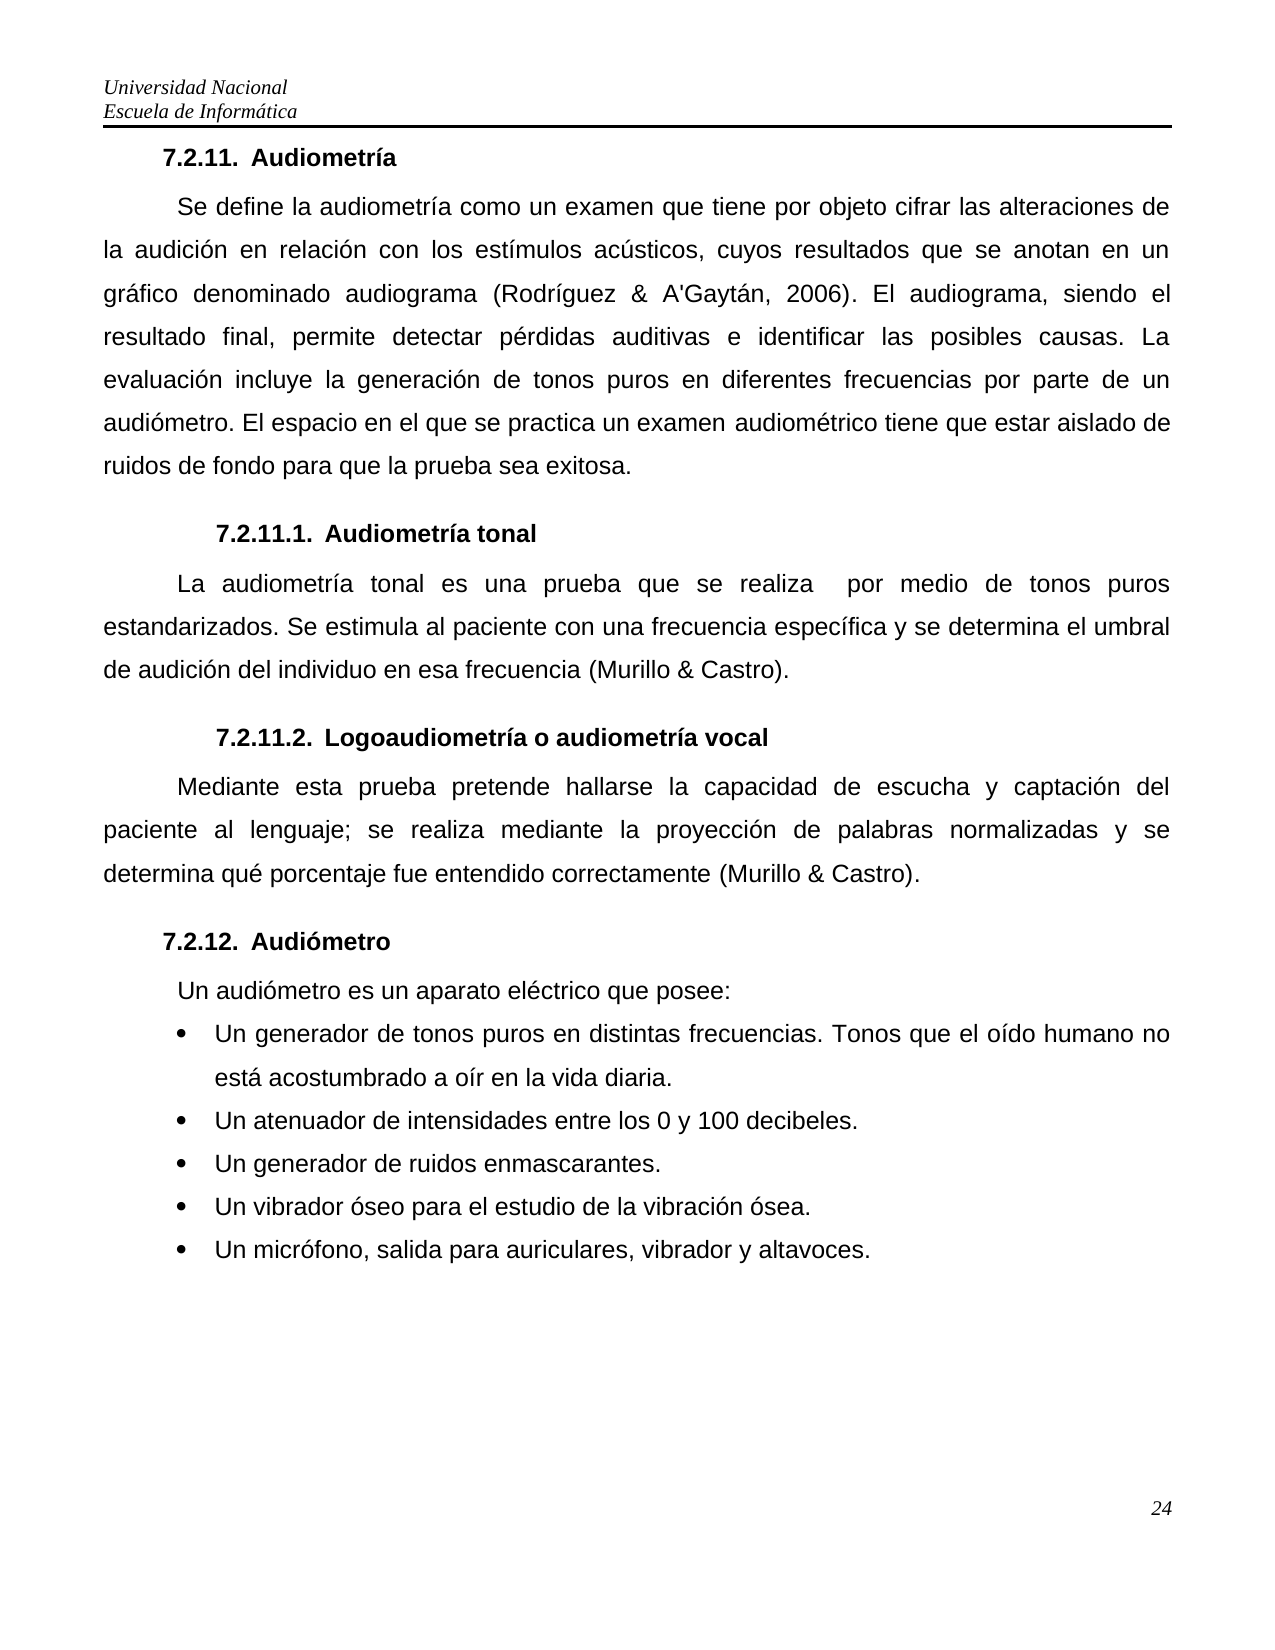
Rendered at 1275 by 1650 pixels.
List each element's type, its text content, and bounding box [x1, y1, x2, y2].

list Logoaudiometría o audiometría vocal [216, 723, 1172, 752]
list Un vibrador óseo para el estudio de la vibración ósea. [177, 1192, 1172, 1221]
list Un generador de tonos puros en distintas frecuencias. Tonos que el oído humano no está acostumbrado a oír en la vida diaria. [177, 1019, 1172, 1091]
list Un generador de ruidos enmascarantes. [177, 1149, 1172, 1178]
list Un atenuador de intensidades entre los 0 y 100 decibeles. [177, 1106, 1172, 1134]
list Un micrófono, salida para auriculares, vibrador y altavoces. [177, 1235, 1172, 1264]
list Audiometría tonal [216, 519, 1172, 548]
text La audiometría tonal es una prueba que se realiza por medio de tonos puros estandarizados. Se estimula al paciente con una frecuencia específica y se determina el umbral de audición del individuo en esa frecuencia . [103, 569, 1172, 684]
text Un audiómetro es un aparato eléctrico que posee: [103, 976, 1172, 1005]
text Se define la audiometría como un examen que tiene por objeto cifrar las alteraciones de la audición en relación con los estímulos acústicos, cuyos resultados que se anotan en un gráfico denominado audiograma . El audiograma, siendo el resultado final, permite detectar pérdidas auditivas e identificar las posibles causas. La evaluación incluye la generación de tonos puros en diferentes frecuencias por parte de un audiómetro. El espacio en el que se practica un examen audiométrico tiene que estar aislado de ruidos de fondo para que la prueba sea exitosa. [103, 192, 1172, 480]
text Audiómetro [162, 927, 1172, 956]
text Audiometría [162, 143, 1172, 172]
text Mediante esta prueba pretende hallarse la capacidad de escucha y captación del paciente al lenguaje; se realiza mediante la proyección de palabras normalizadas y se determina qué porcentaje fue entendido correctamente . [103, 772, 1172, 887]
